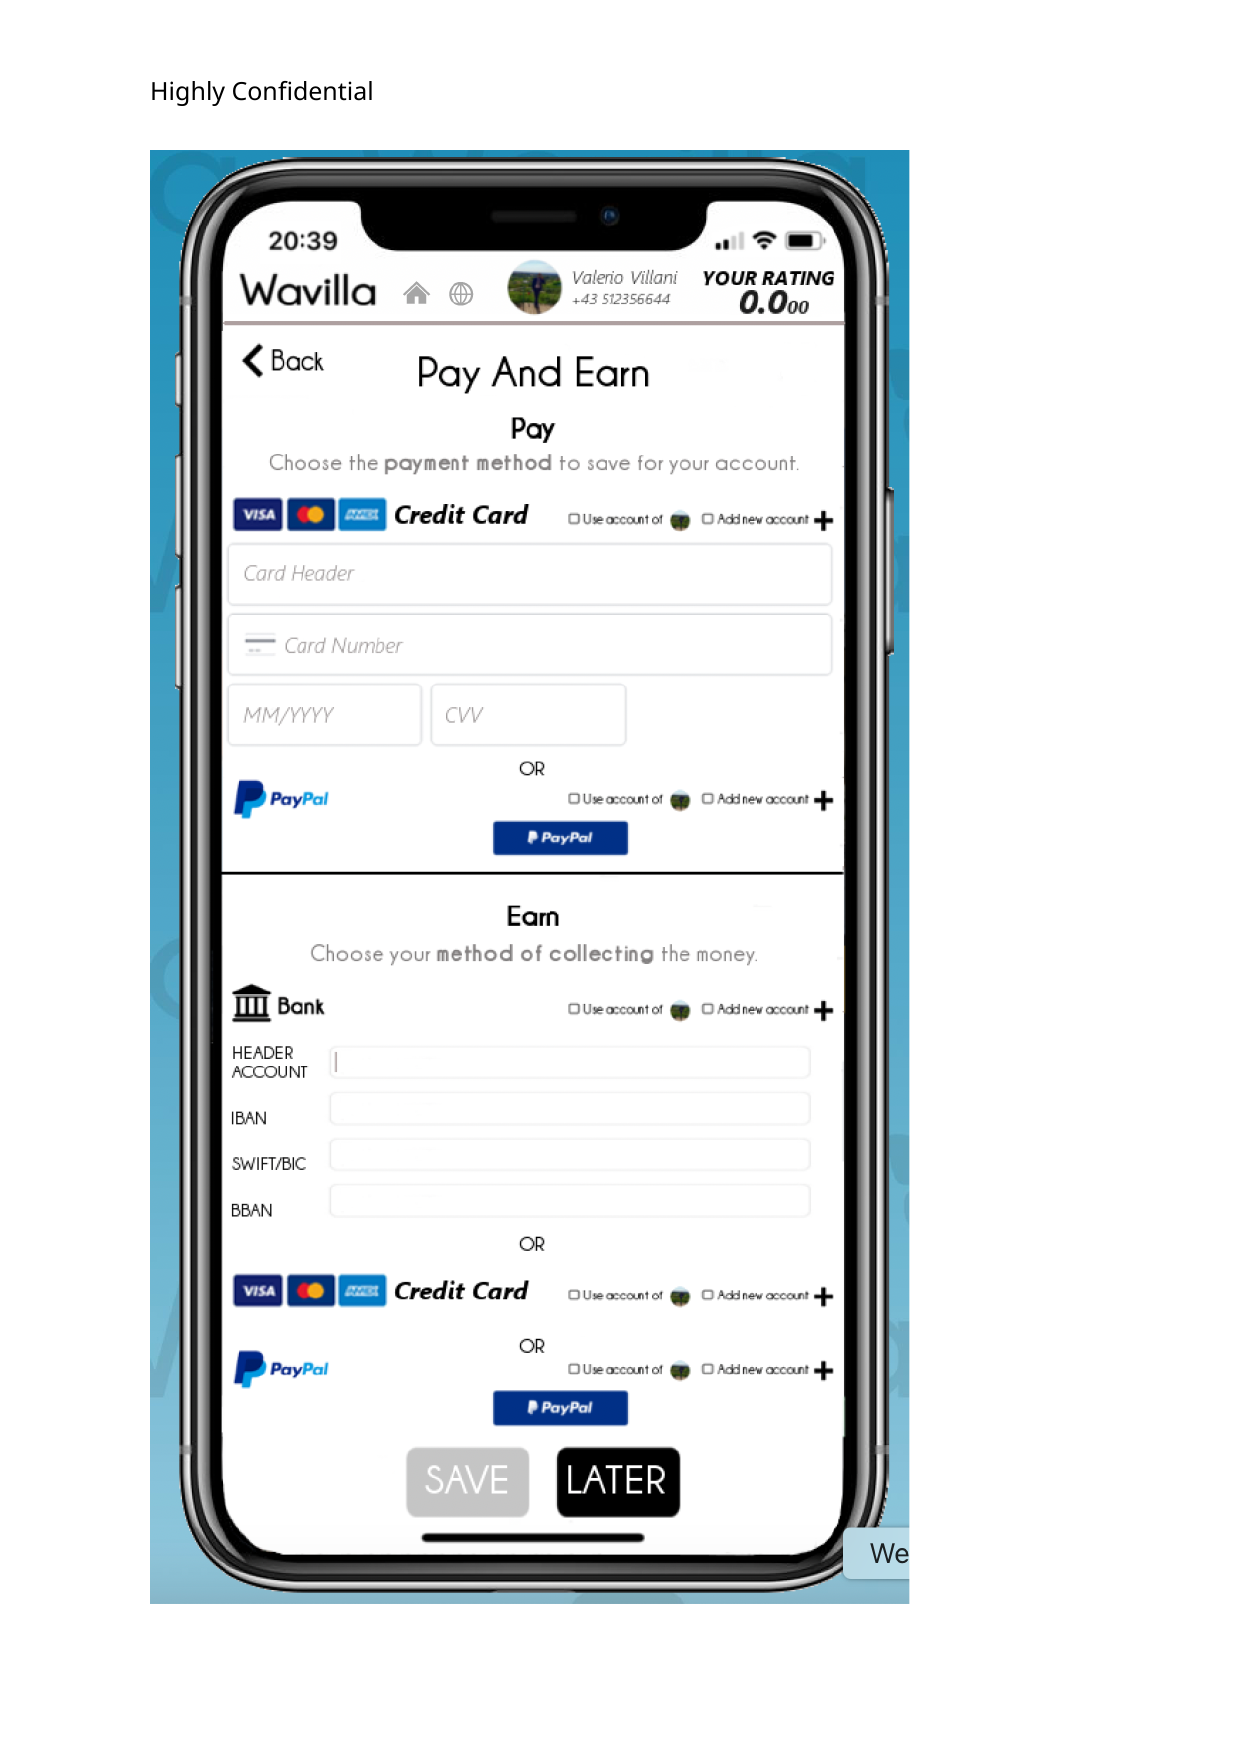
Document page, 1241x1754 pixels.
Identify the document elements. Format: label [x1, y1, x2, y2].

picture [150, 150, 910, 1604]
